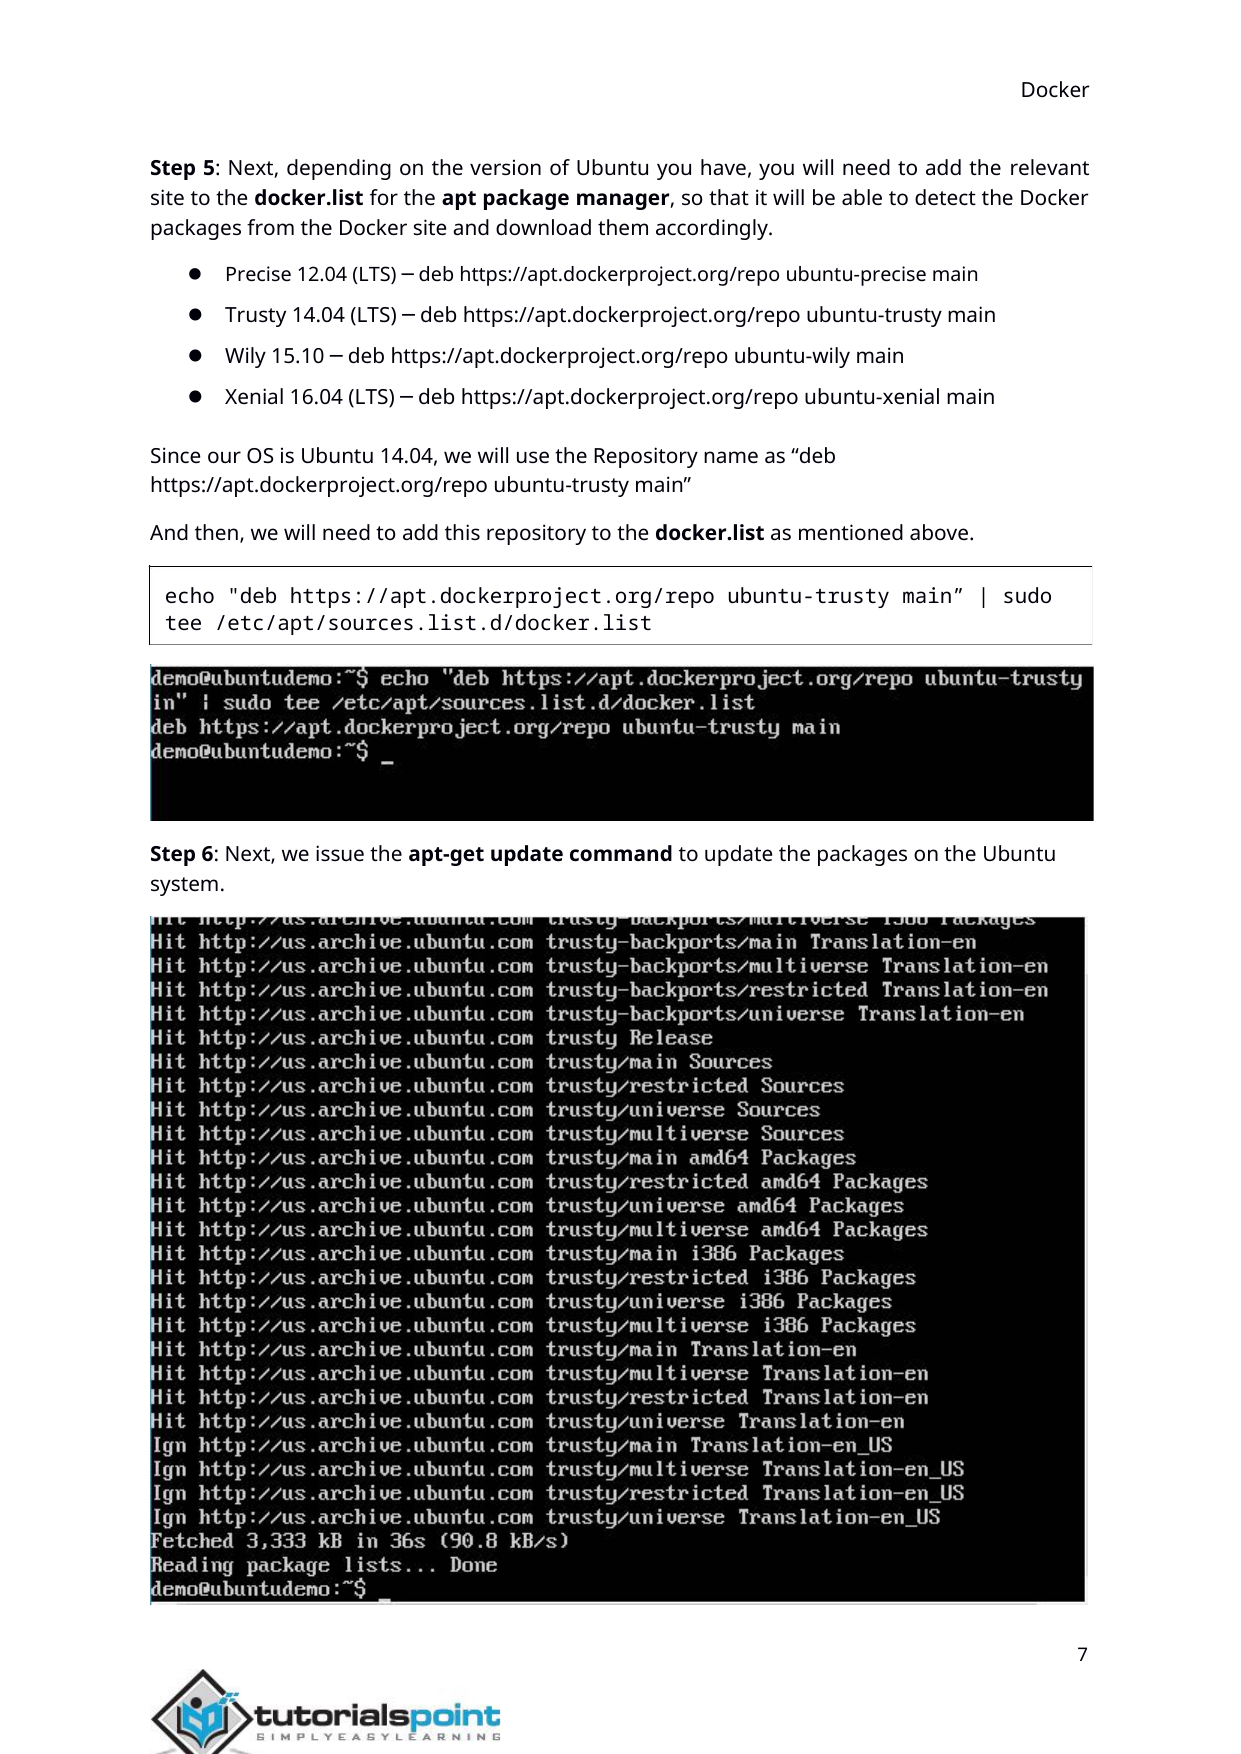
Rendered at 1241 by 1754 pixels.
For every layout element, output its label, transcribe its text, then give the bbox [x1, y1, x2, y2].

text Step 5: Next, depending on the version of Ubuntu you have, you will need to add the relevant site to the docker.list for the apt package manager, so that it will be able to detect the Docker packages from the Docker site and download them accordingly. [150, 153, 1089, 242]
list Precise 12.04 (LTS) ─ deb https://apt.dockerproject.org/repo ubuntu-precise main [187, 261, 1090, 288]
text Step 6: Next, we issue the apt-get update command to update the packages on the Ubuntu system. [150, 839, 1089, 898]
picture [150, 916, 1088, 1605]
list Xenial 16.04 (LTS) ─ deb https://apt.dockerproject.org/repo ubuntu-xenial main [187, 382, 1090, 411]
text 7 [1077, 1642, 1090, 1667]
text Since our OS is Ubuntu 14.04, we will use the Repository name as “deb https://apt.dockerproject.org/repo ubuntu-trusty main” [150, 441, 1089, 499]
text Docker [150, 75, 1089, 103]
picture [148, 565, 1093, 645]
list Trusty 14.04 (LTS) ─ deb https://apt.dockerproject.org/repo ubuntu-trusty main [187, 301, 1090, 329]
text And then, we will need to add this repository to the docker.list as mentioned above. [150, 518, 1090, 546]
picture [150, 664, 1094, 821]
picture [150, 1669, 501, 1754]
text echo "deb https://apt.dockerproject.org/repo ubuntu-trusty main” | sudo tee /etc/apt/sources.list.d/docker.list [164, 582, 1075, 636]
list Wily 15.10 ─ deb https://apt.dockerproject.org/repo ubuntu-wily main [187, 341, 1090, 370]
